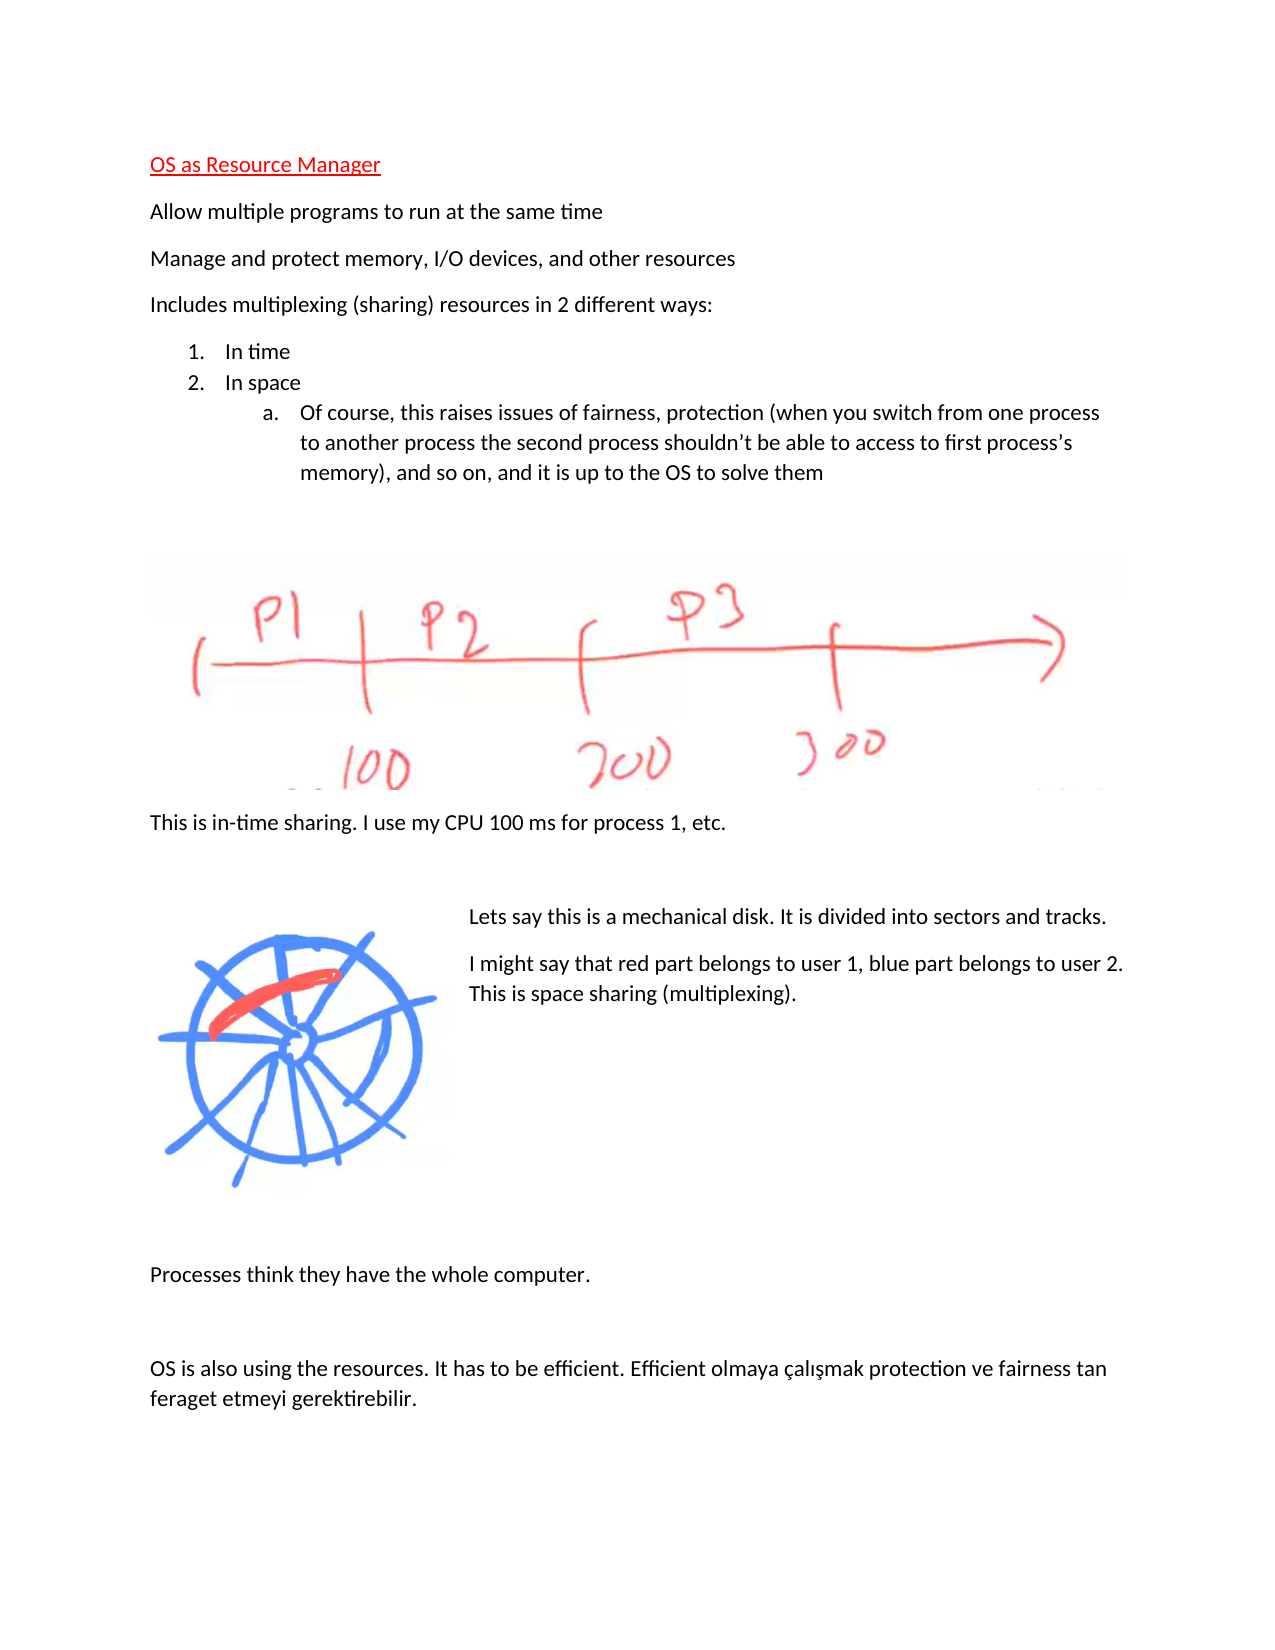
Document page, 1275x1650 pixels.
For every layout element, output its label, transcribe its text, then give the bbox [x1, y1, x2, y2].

list In space [187, 368, 1125, 396]
text Processes think they have the whole computer. [150, 1261, 1125, 1289]
text Includes multiplexing (sharing) resources in 2 different ways: [150, 291, 1125, 319]
list In time [187, 337, 1125, 366]
list Of course, this raises issues of fairness, protection (when you switch from one process to another process the second process shouldn’t be able to access to first process’s memory), and so on, and it is up to the OS to solve them [262, 398, 1125, 486]
picture [150, 902, 450, 1193]
text Manage and protect memory, I/O devices, and other resources [150, 244, 1125, 272]
text This is in-time sharing. I use my CPU 100 ms for process 1, etc. [150, 808, 1125, 837]
text OS as Resource Manager [150, 150, 1125, 178]
picture [150, 552, 1125, 790]
text I might say that red part belongs to user 1, blue part belongs to user 2. This is space sharing (multiplexing). [450, 949, 1125, 1007]
text Allow multiple programs to run at the same time [150, 197, 1125, 225]
text Lets say this is a mechanical disk. It is divided into sectors and tracks. [450, 902, 1125, 930]
text OS is also using the resources. It has to be efficient. Efficient olmaya çalışmak protection ve fairness tan feraget etmeyi gerektirebilir. [150, 1354, 1125, 1413]
